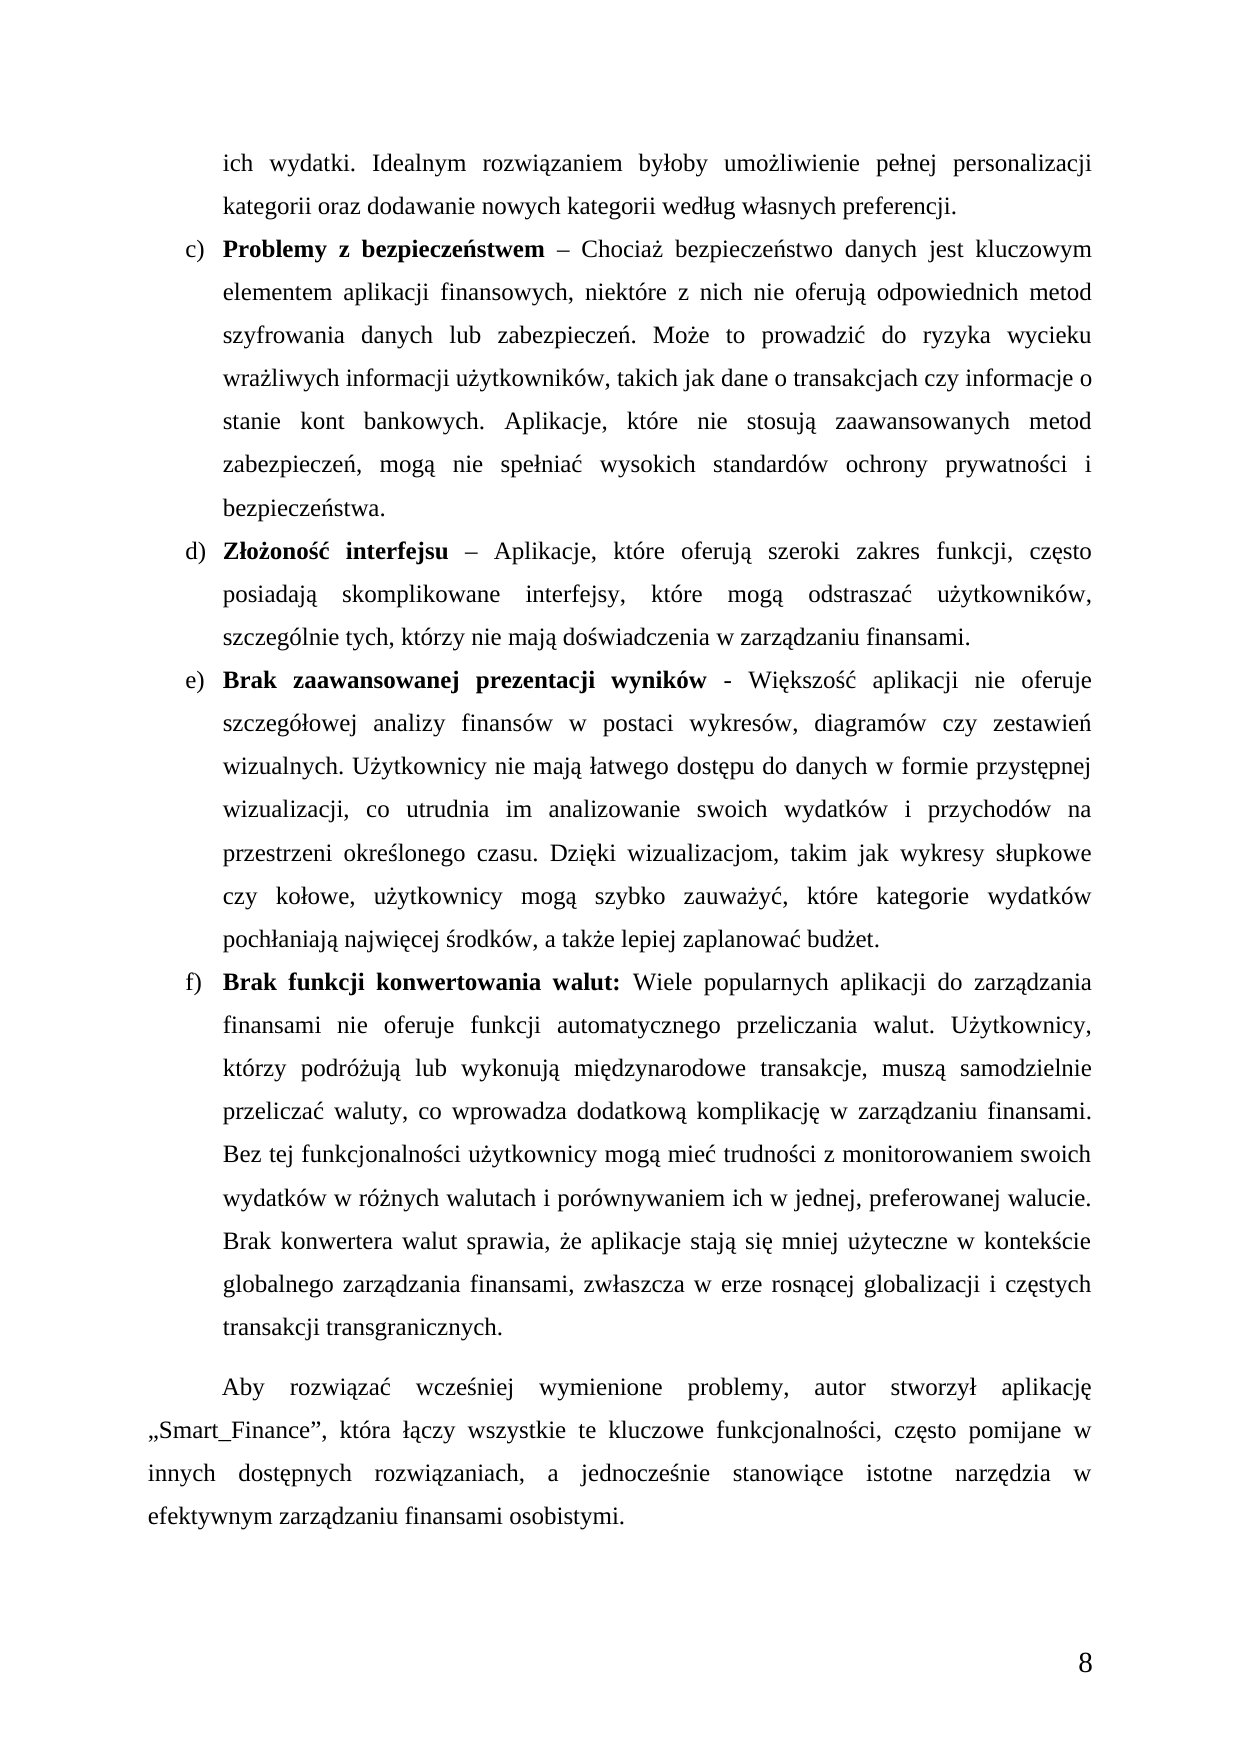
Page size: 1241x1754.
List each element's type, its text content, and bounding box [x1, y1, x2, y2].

text Aby rozwiązać wcześniej wymienione problemy, autor stworzył aplikację „Smart_Finance”, która łączy wszystkie te kluczowe funkcjonalności, często pomijane w innych dostępnych rozwiązaniach, a jednocześnie stanowiące istotne narzędzia w efektywnym zarządzaniu finansami osobistymi. [148, 1372, 1092, 1530]
list Złożoność interfejsu – Aplikacje, które oferują szeroki zakres funkcji, często posiadają skomplikowane interfejsy, które mogą odstraszać użytkowników, szczególnie tych, którzy nie mają doświadczenia w zarządzaniu finansami. [185, 536, 1092, 651]
list Brak zaawansowanej prezentacji wyników - Większość aplikacji nie oferuje szczegółowej analizy finansów w postaci wykresów, diagramów czy zestawień wizualnych. Użytkownicy nie mają łatwego dostępu do danych w formie przystępnej wizualizacji, co utrudnia im analizowanie swoich wydatków i przychodów na przestrzeni określonego czasu. Dzięki wizualizacjom, takim jak wykresy słupkowe czy kołowe, użytkownicy mogą szybko zauważyć, które kategorie wydatków pochłaniają najwięcej środków, a także lepiej zaplanować budżet. [185, 665, 1092, 953]
list Brak funkcji konwertowania walut: Wiele popularnych aplikacji do zarządzania finansami nie oferuje funkcji automatycznego przeliczania walut. Użytkownicy, którzy podróżują lub wykonują międzynarodowe transakcje, muszą samodzielnie przeliczać waluty, co wprowadza dodatkową komplikację w zarządzaniu finansami. Bez tej funkcjonalności użytkownicy mogą mieć trudności z monitorowaniem swoich wydatków w różnych walutach i porównywaniem ich w jednej, preferowanej walucie. Brak konwertera walut sprawia, że aplikacje stają się mniej użyteczne w kontekście globalnego zarządzania finansami, zwłaszcza w erze rosnącej globalizacji i częstych transakcji transgranicznych. [185, 967, 1092, 1341]
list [185, 148, 1092, 219]
list Problemy z bezpieczeństwem – Chociaż bezpieczeństwo danych jest kluczowym elementem aplikacji finansowych, niektóre z nich nie oferują odpowiednich metod szyfrowania danych lub zabezpieczeń. Może to prowadzić do ryzyka wycieku wrażliwych informacji użytkowników, takich jak dane o transakcjach czy informacje o stanie kont bankowych. Aplikacje, które nie stosują zaawansowanych metod zabezpieczeń, mogą nie spełniać wysokich standardów ochrony prywatności i bezpieczeństwa. [185, 234, 1092, 521]
